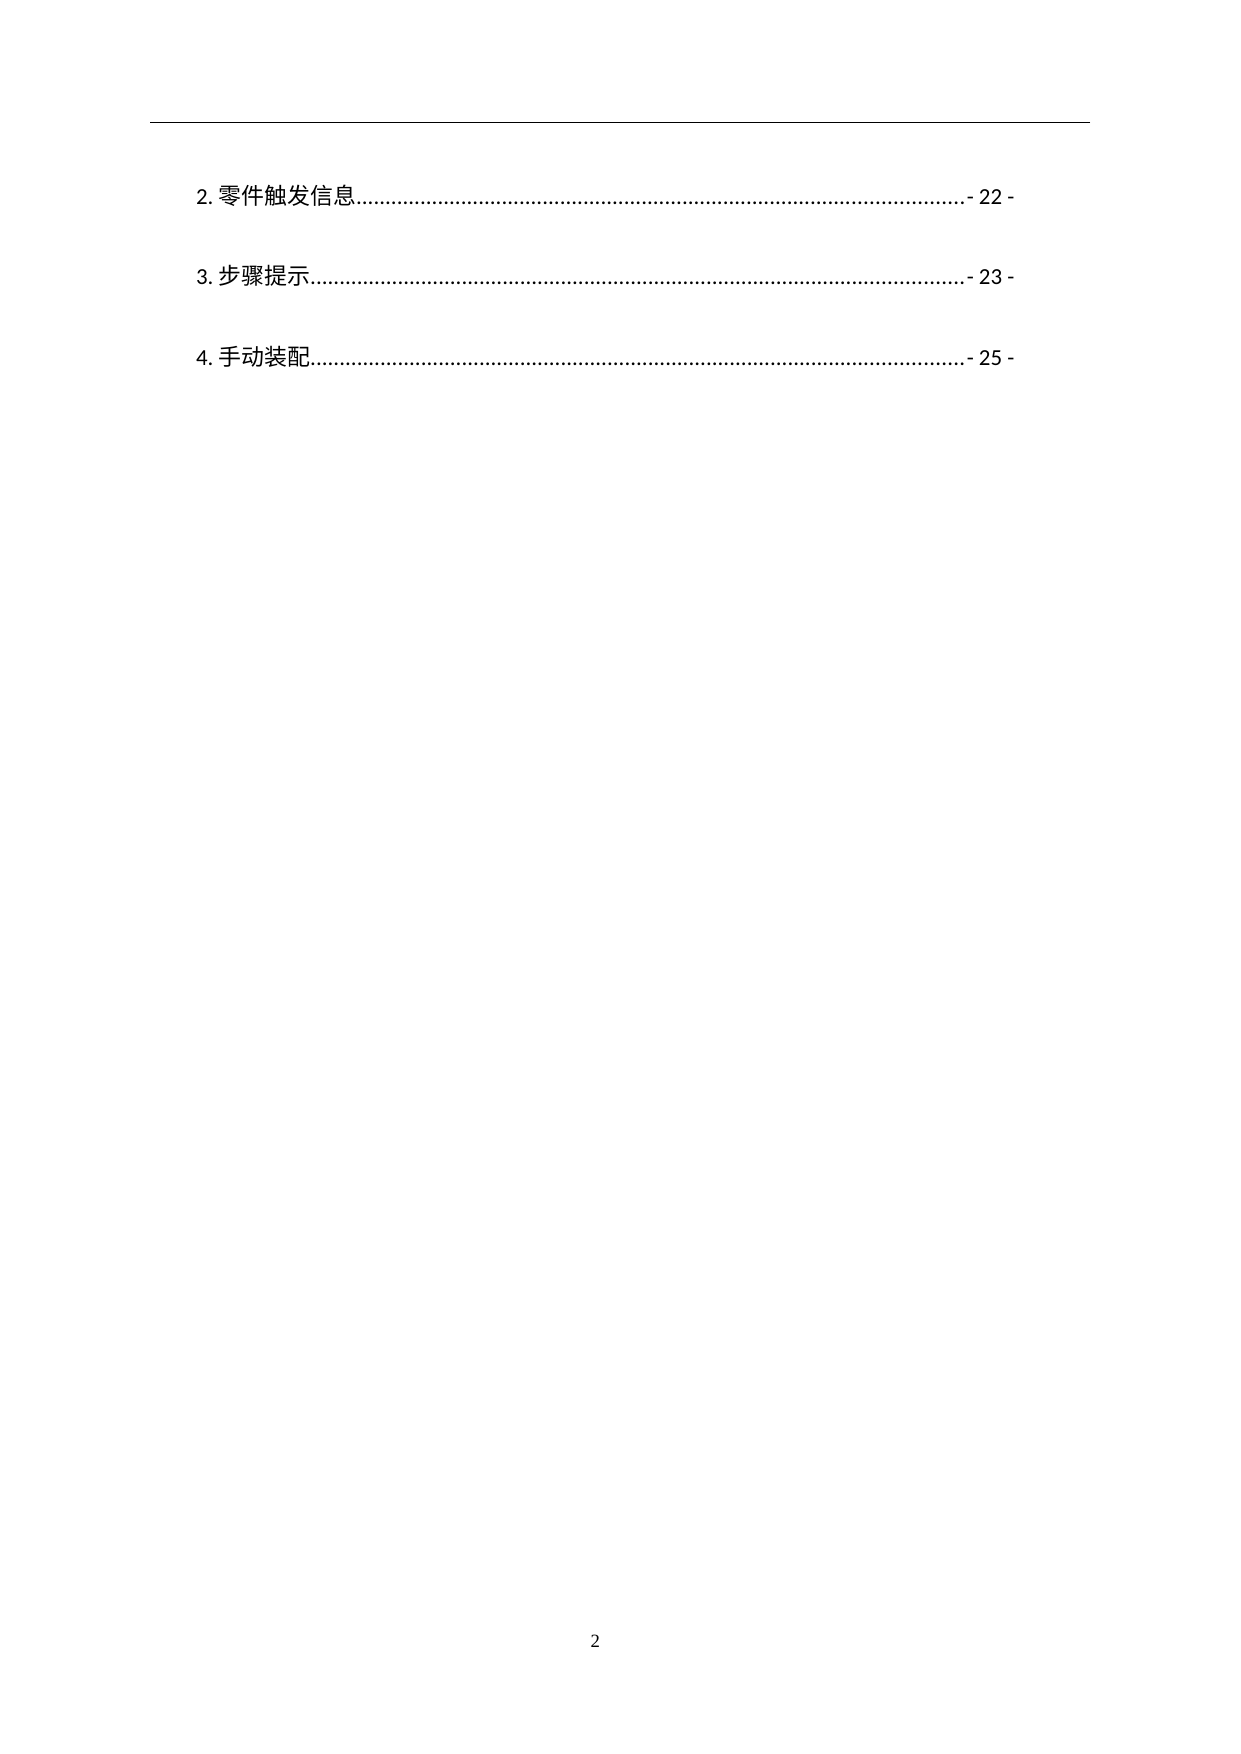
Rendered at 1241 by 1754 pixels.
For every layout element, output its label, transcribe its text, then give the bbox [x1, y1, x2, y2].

text 4. 手动装配 - 25 - [196, 323, 1090, 388]
text 3. 步骤提示 - 23 - [196, 242, 1090, 307]
text 2. 零件触发信息 - 22 - [196, 162, 1090, 227]
